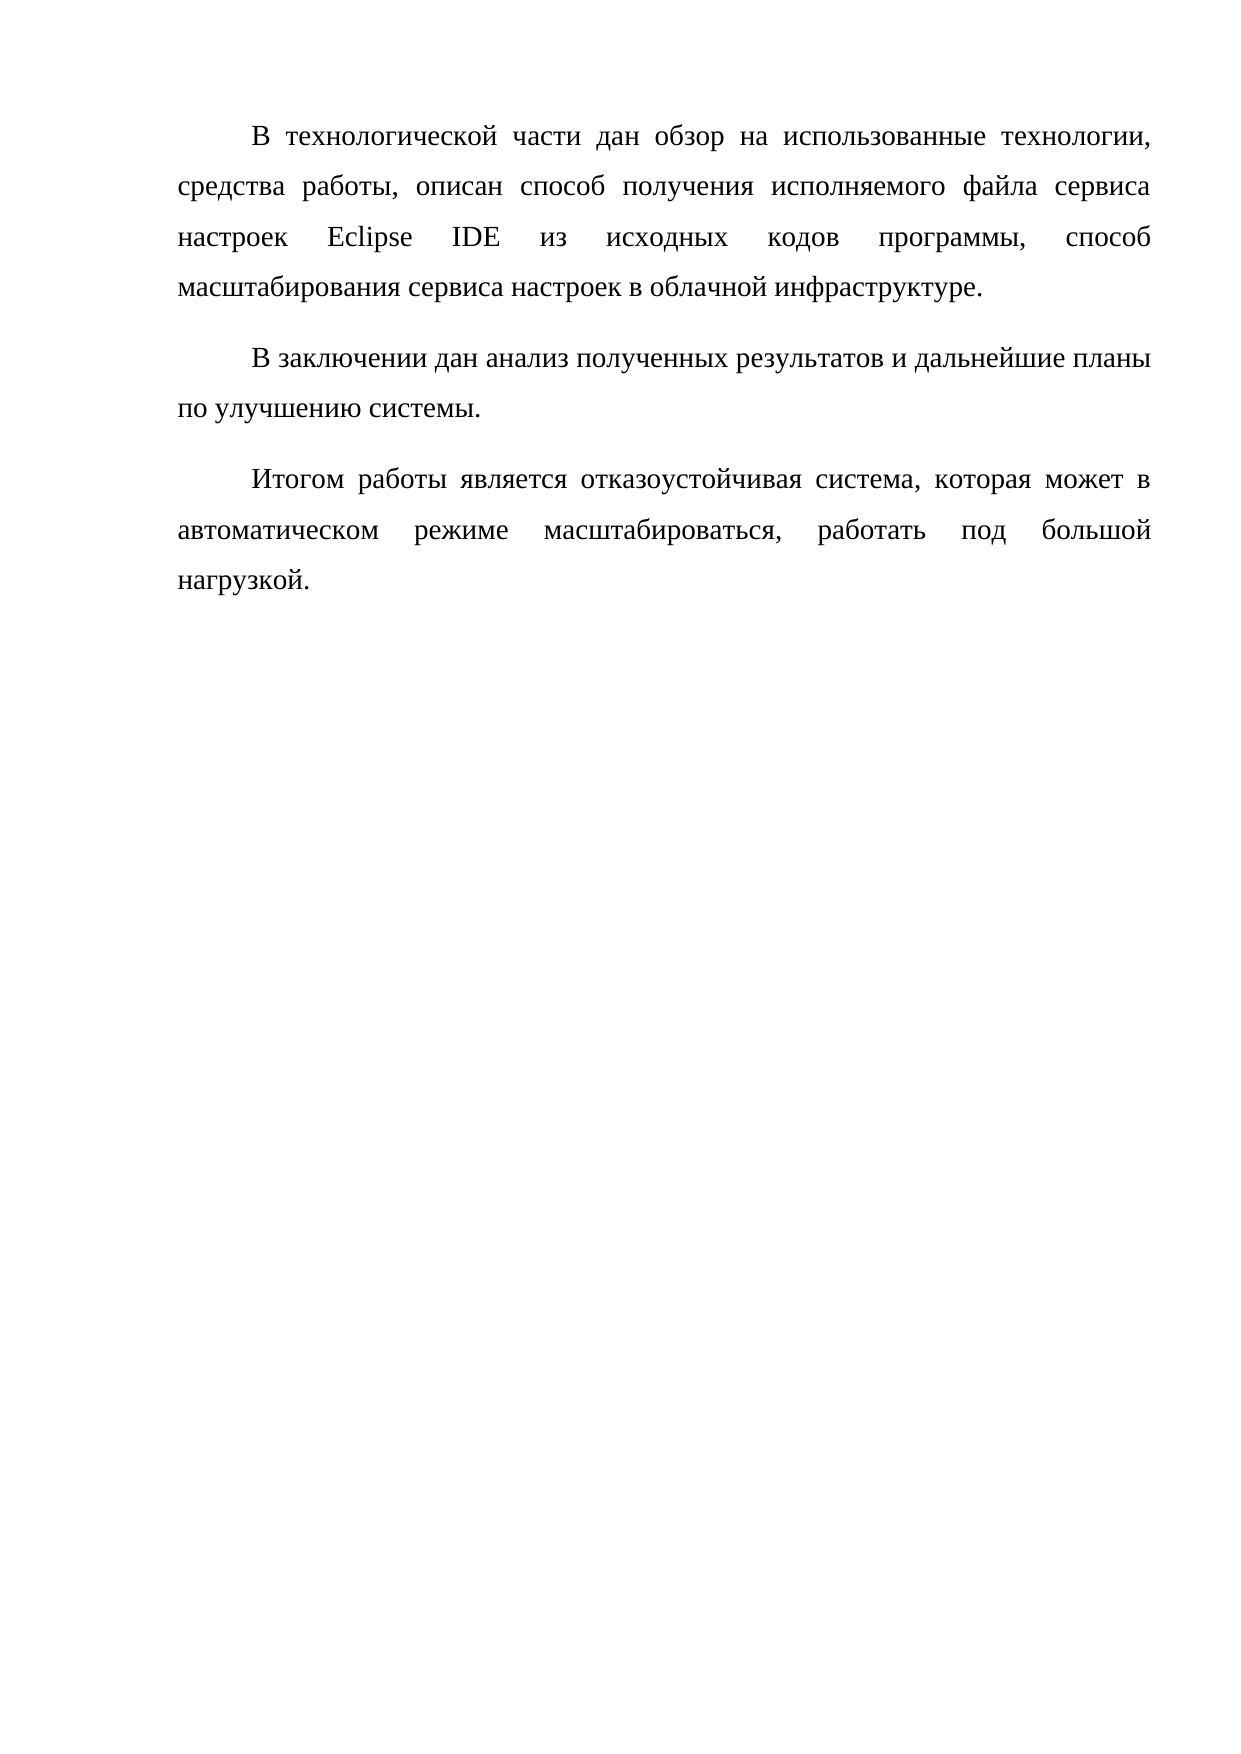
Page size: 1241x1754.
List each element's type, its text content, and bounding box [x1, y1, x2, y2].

text Итогом работы является отказоустойчивая система, которая может в автоматическом режиме масштабироваться, работать под большой нагрузкой. [177, 462, 1152, 596]
text В заключении дан анализ полученных результатов и дальнейшие планы по улучшению системы. [177, 340, 1152, 424]
text В технологической части дан обзор на использованные технологии, средства работы, описан способ получения исполняемого файла сервиса настроек Eclipse IDE из исходных кодов программы, способ масштабирования сервиса настроек в облачной инфраструктуре. [177, 118, 1152, 303]
